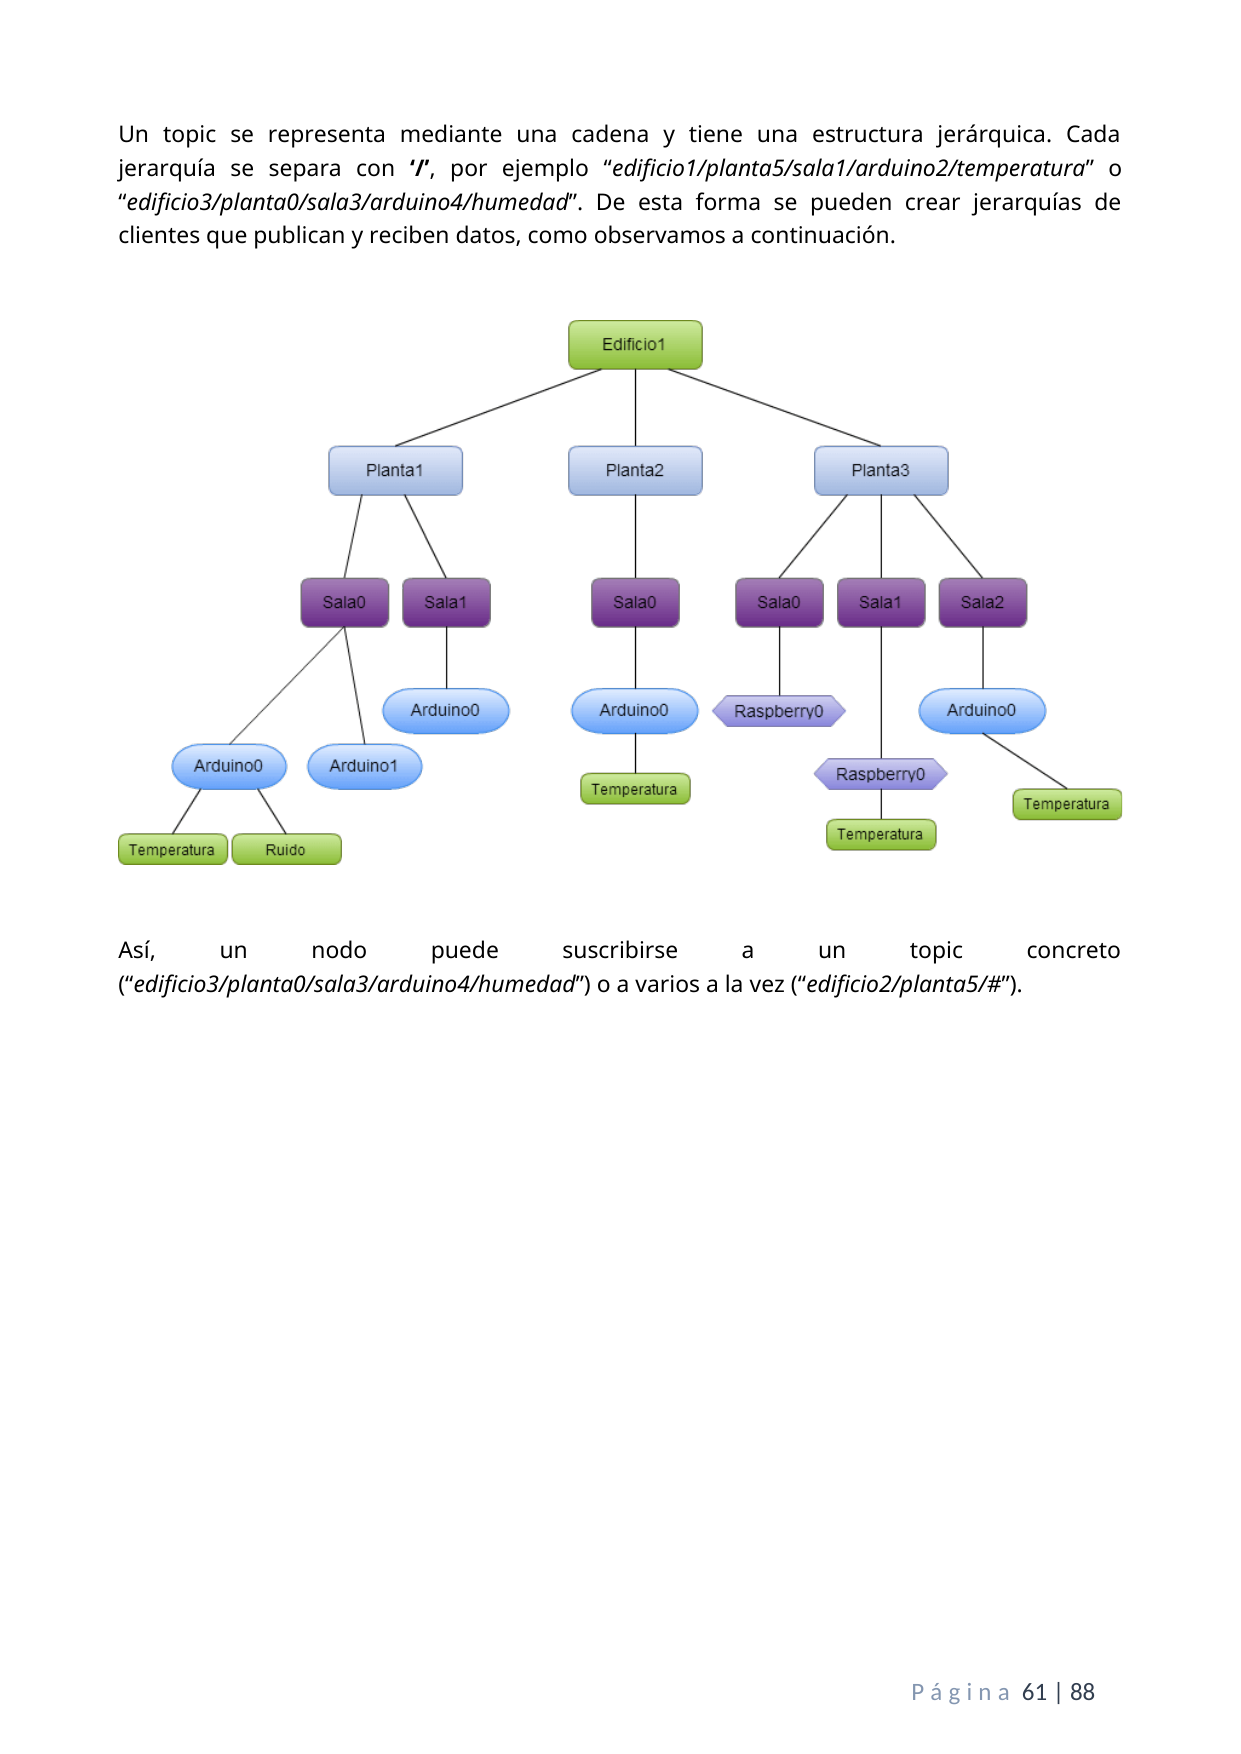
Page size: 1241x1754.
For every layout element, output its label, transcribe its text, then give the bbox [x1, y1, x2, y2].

picture [118, 320, 1123, 865]
text Un topic se representa mediante una cadena y tiene una estructura jerárquica. Cada jerarquía se separa con ‘/’, por ejemplo “edificio1/planta5/sala1/arduino2/temperatura” o “edificio3/planta0/sala3/arduino4/humedad”. De esta forma se pueden crear jerarquías de clientes que publican y reciben datos, como observamos a continuación. [118, 217, 1122, 251]
text Así, un nodo puede suscribirse a un topic concreto (“edificio3/planta0/sala3/arduino4/humedad”) o a varios a la vez (“edificio2/planta5/#”). [118, 965, 1122, 999]
